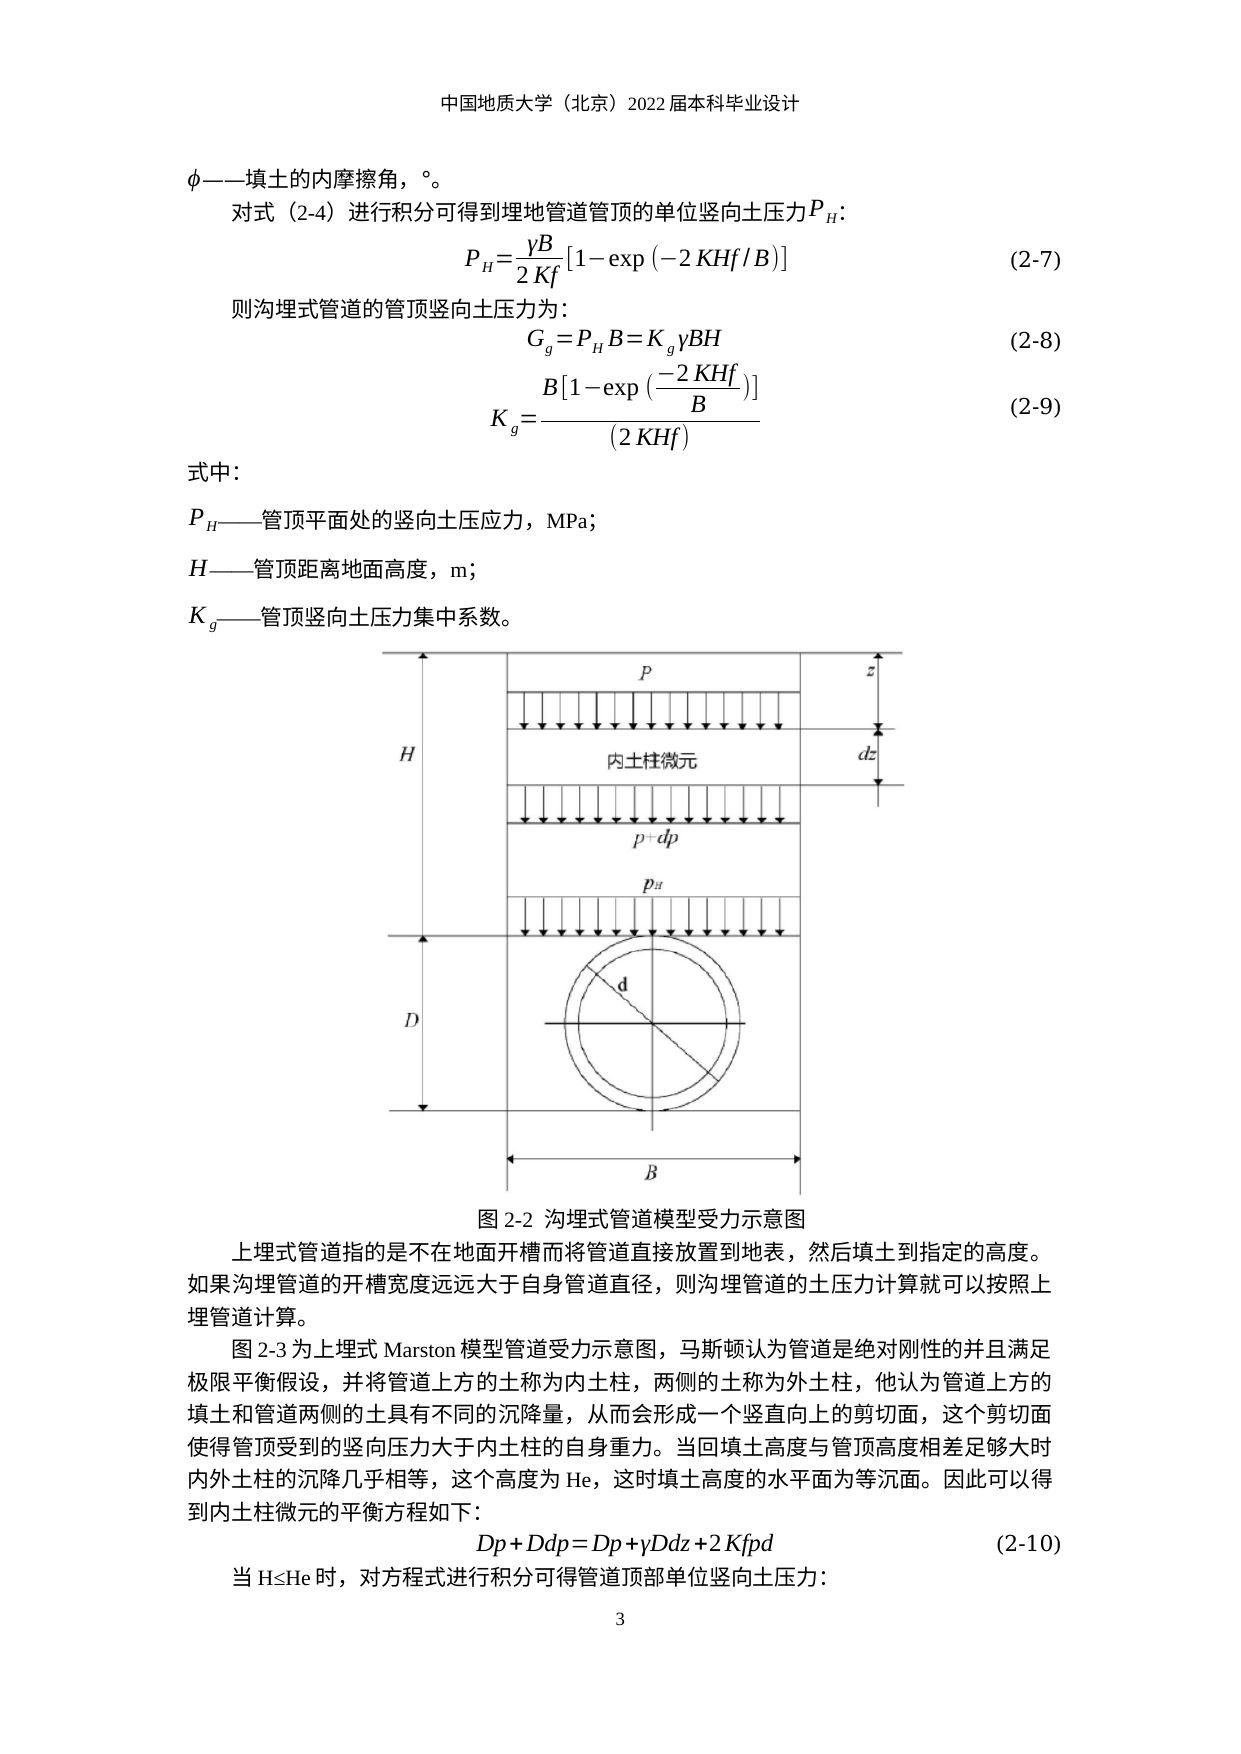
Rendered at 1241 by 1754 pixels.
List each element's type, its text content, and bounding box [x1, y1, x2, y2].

text ——填土的内摩擦角，°。 [187, 162, 1053, 194]
text 图2-2 沟埋式管道模型受力示意图 [187, 1202, 1053, 1234]
text 上埋式管道指的是不在地面开槽而将管道直接放置到地表，然后填土到指定的高度。如果沟埋管道的开槽宽度远远大于自身管道直径，则沟埋管道的土压力计算就可以按照上埋管道计算。 [187, 1234, 1053, 1332]
text ——管顶距离地面高度，m； [187, 552, 1053, 584]
text ——管顶竖向土压力集中系数。 [187, 584, 1053, 649]
text 图2-3为上埋式Marston模型管道受力示意图，马斯顿认为管道是绝对刚性的并且满足极限平衡假设，并将管道上方的土称为内土柱，两侧的土称为外土柱，他认为管道上方的填土和管道两侧的土具有不同的沉降量，从而会形成一个竖直向上的剪切面，这个剪切面使得管顶受到的竖向压力大于内土柱的自身重力。当回填土高度与管顶高度相差足够大时，内外土柱的沉降几乎相等，这个高度为He，这时填土高度的水平面为等沉面。因此可以得到内土柱微元的平衡方程如下： [187, 1332, 1053, 1527]
picture [379, 649, 905, 1198]
text ——管顶平面处的竖向土压应力，MPa； [187, 487, 1053, 552]
text 当H≤He时，对方程式进行积分可得管道顶部单位竖向土压力： [187, 1559, 1053, 1592]
text 对式（2-4）进行积分可得到埋地管道管顶的单位竖向土压力： [187, 194, 1053, 227]
text (2-8) [187, 324, 1053, 357]
text (2-10) [187, 1527, 1053, 1559]
text 则沟埋式管道的管顶竖向土压力为： [187, 292, 1053, 324]
text (2-7) [187, 227, 1053, 292]
text 式中： [187, 454, 1053, 487]
text (2-9) [187, 357, 1053, 454]
